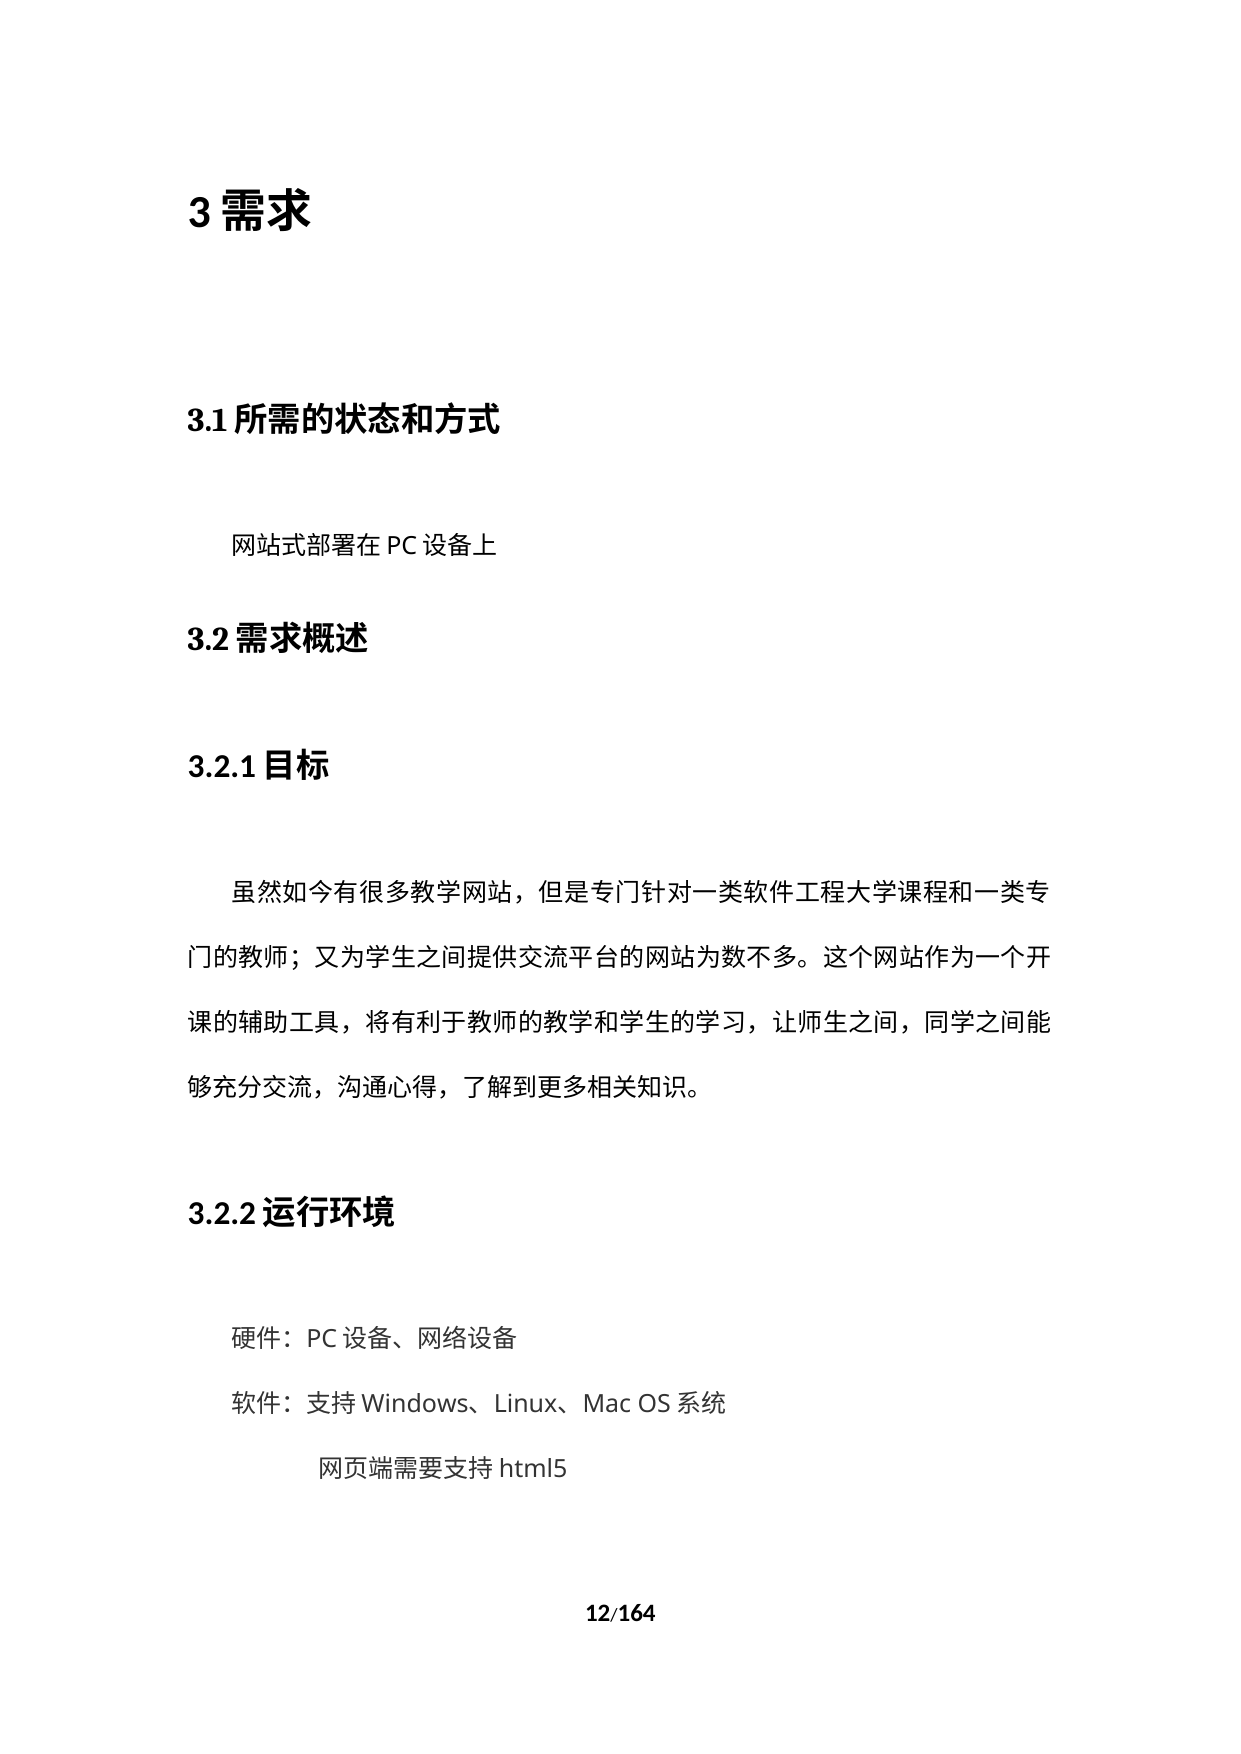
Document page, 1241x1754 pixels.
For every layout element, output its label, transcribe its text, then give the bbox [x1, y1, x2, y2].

text 网页端需要支持html5 [275, 1434, 1053, 1499]
text 硬件：PC设备、网络设备 [231, 1304, 1053, 1369]
text 虽然如今有很多教学网站，但是专门针对一类软件工程大学课程和一类专门的教师；又为学生之间提供交流平台的网站为数不多。这个网站作为一个开课的辅助工具，将有利于教师的教学和学生的学习，让师生之间，同学之间能够充分交流，沟通心得，了解到更多相关知识。 [187, 858, 1053, 1118]
text 软件：支持Windows、Linux、Mac OS系统 [231, 1369, 1053, 1434]
text 网站式部署在PC设备上 [187, 511, 1053, 576]
subtitle 3需求 [187, 158, 1053, 256]
subtitle 3.2.2运行环境 [187, 1177, 1053, 1242]
subtitle 3.2需求概述 [187, 603, 1053, 668]
subtitle 3.1所需的状态和方式 [187, 384, 1053, 449]
subtitle 3.2.1目标 [187, 730, 1053, 795]
